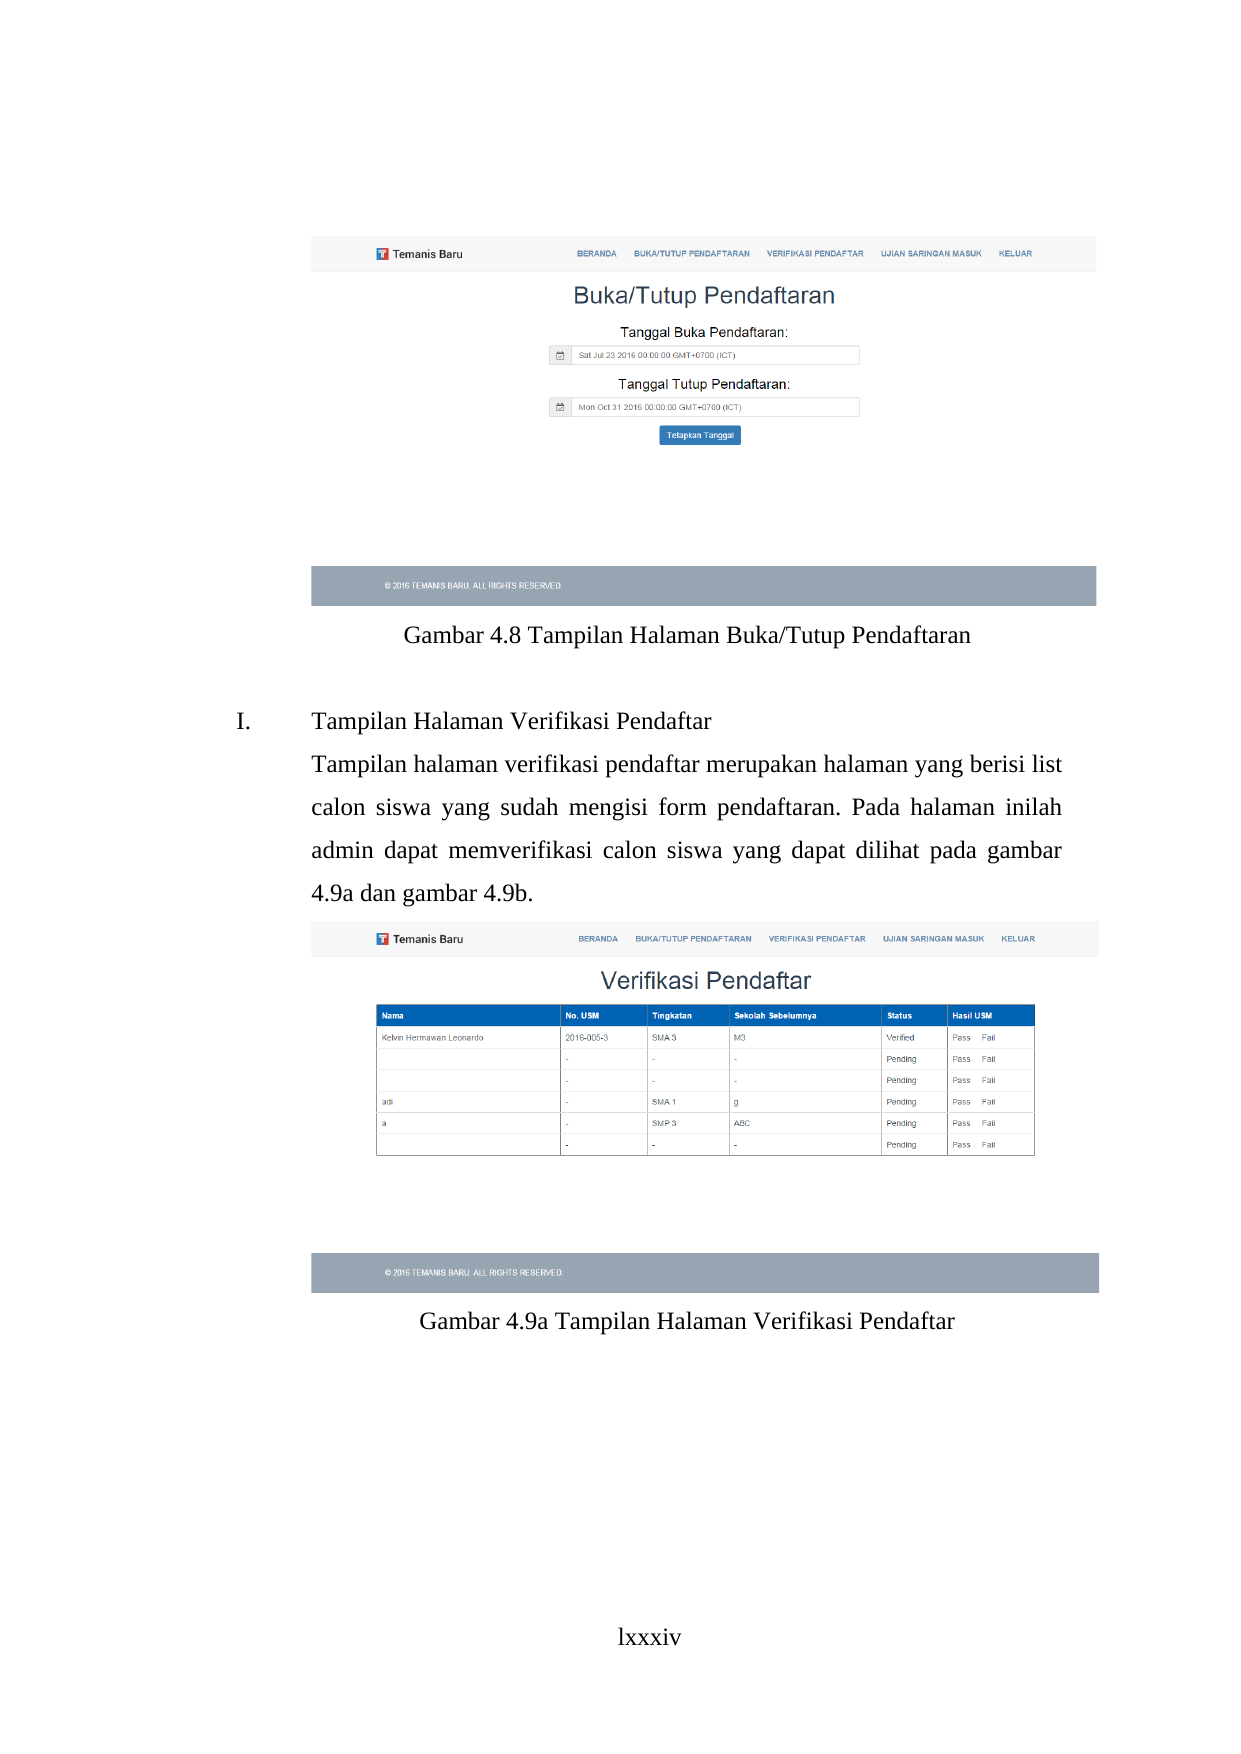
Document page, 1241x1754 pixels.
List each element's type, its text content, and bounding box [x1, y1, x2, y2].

picture [311, 921, 1100, 1293]
list Tampilan Halaman Verifikasi Pendaftar [236, 706, 1063, 735]
list Gambar 4.9a Tampilan Halaman Verifikasi Pendaftar [311, 1306, 1063, 1335]
list Tampilan halaman verifikasi pendaftar merupakan halaman yang berisi list calon siswa yang sudah mengisi form pendaftaran. Pada halaman inilah admin dapat memverifikasi calon siswa yang dapat dilihat pada gambar 4.9a dan gambar 4.9b. [311, 749, 1063, 907]
picture [311, 236, 1097, 606]
list Gambar 4.8 Tampilan Halaman Buka/Tutup Pendaftaran [311, 620, 1063, 648]
